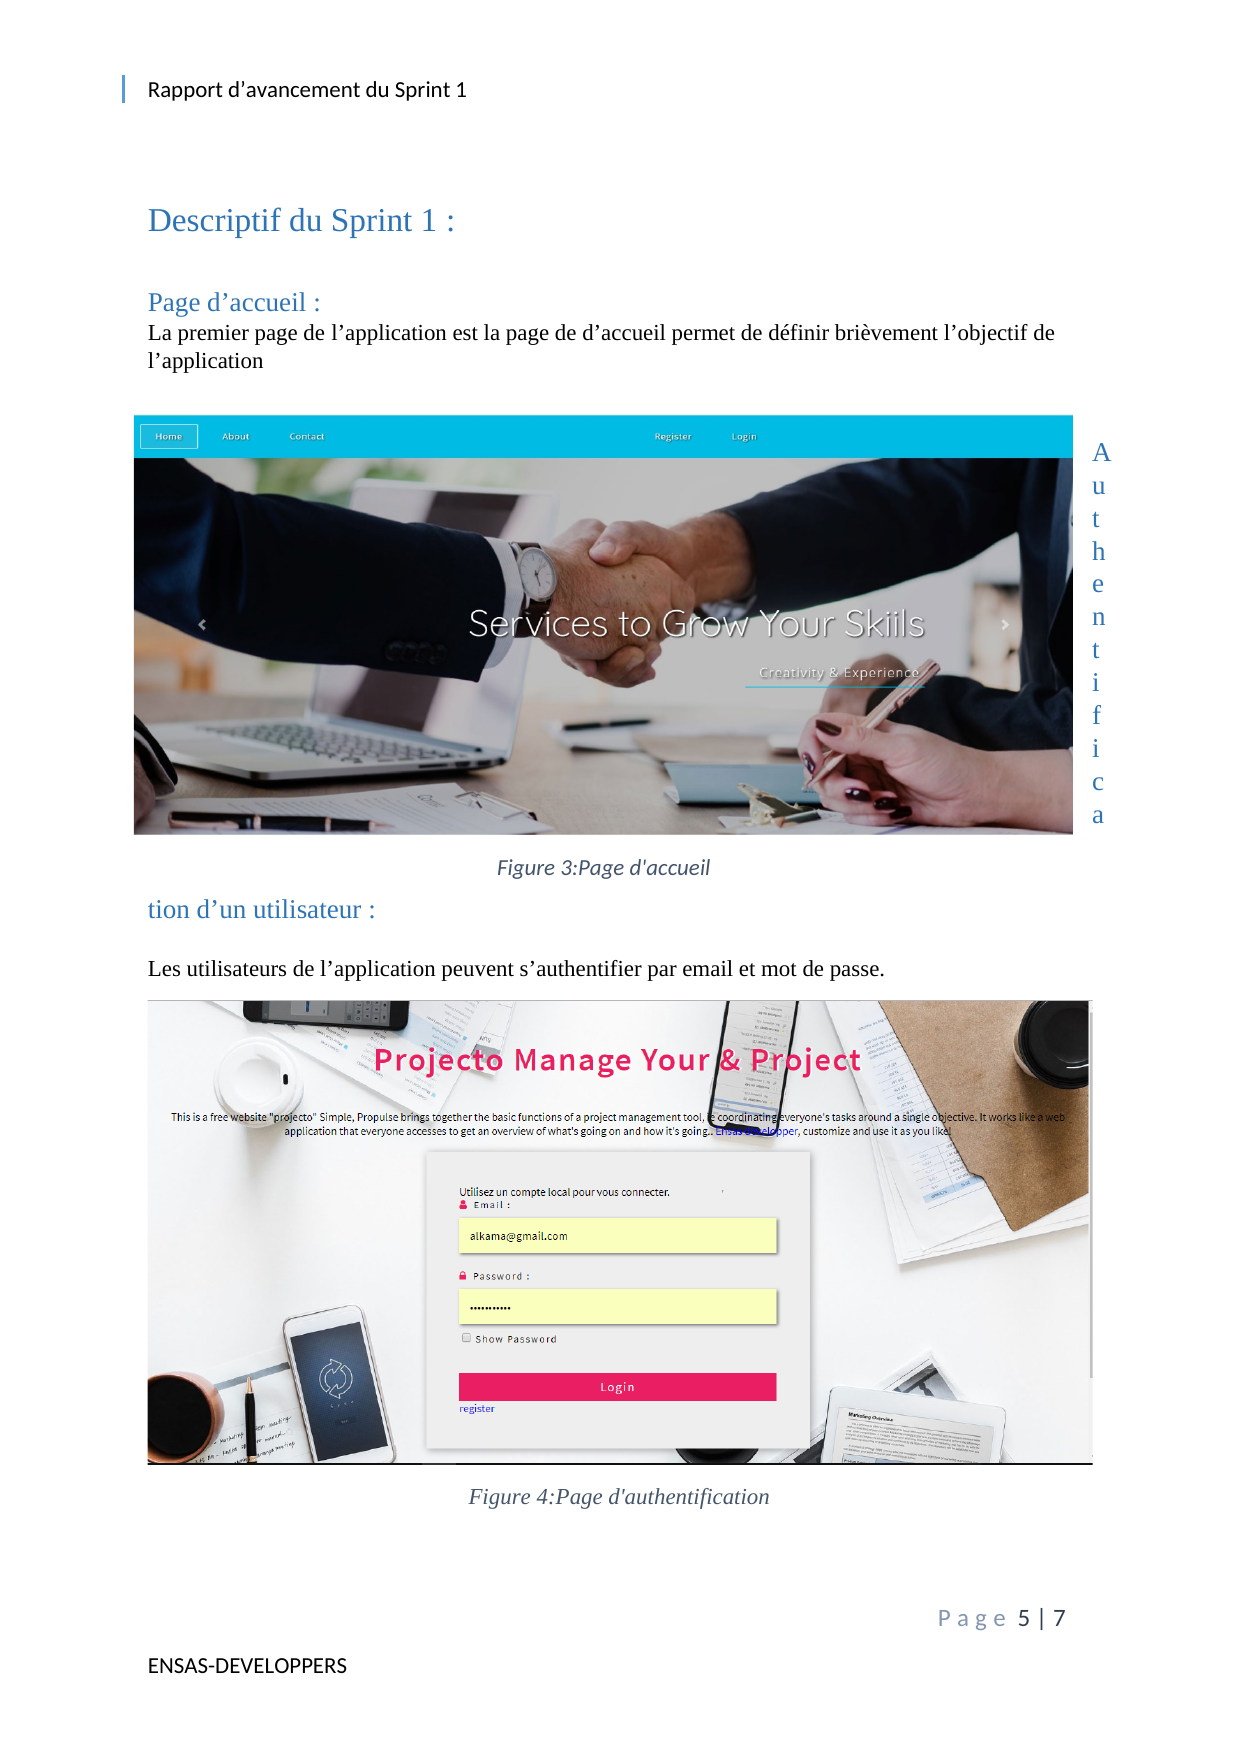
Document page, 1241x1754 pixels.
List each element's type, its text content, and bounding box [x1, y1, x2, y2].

picture [132, 414, 1072, 840]
picture [147, 1001, 1093, 1467]
subtitle Descriptif du Sprint 1 : [148, 201, 1092, 239]
text Les utilisateurs de l’application peuvent s’authentifier par email et mot de passe. [148, 957, 1092, 983]
text Figure 4:Page d'authentification [148, 1485, 1092, 1511]
subtitle Page d’accueil : [148, 286, 1092, 317]
text La premier page de l’application est la page de d’accueil permet de définir brièvement l’objectif de l’application [148, 319, 1092, 373]
